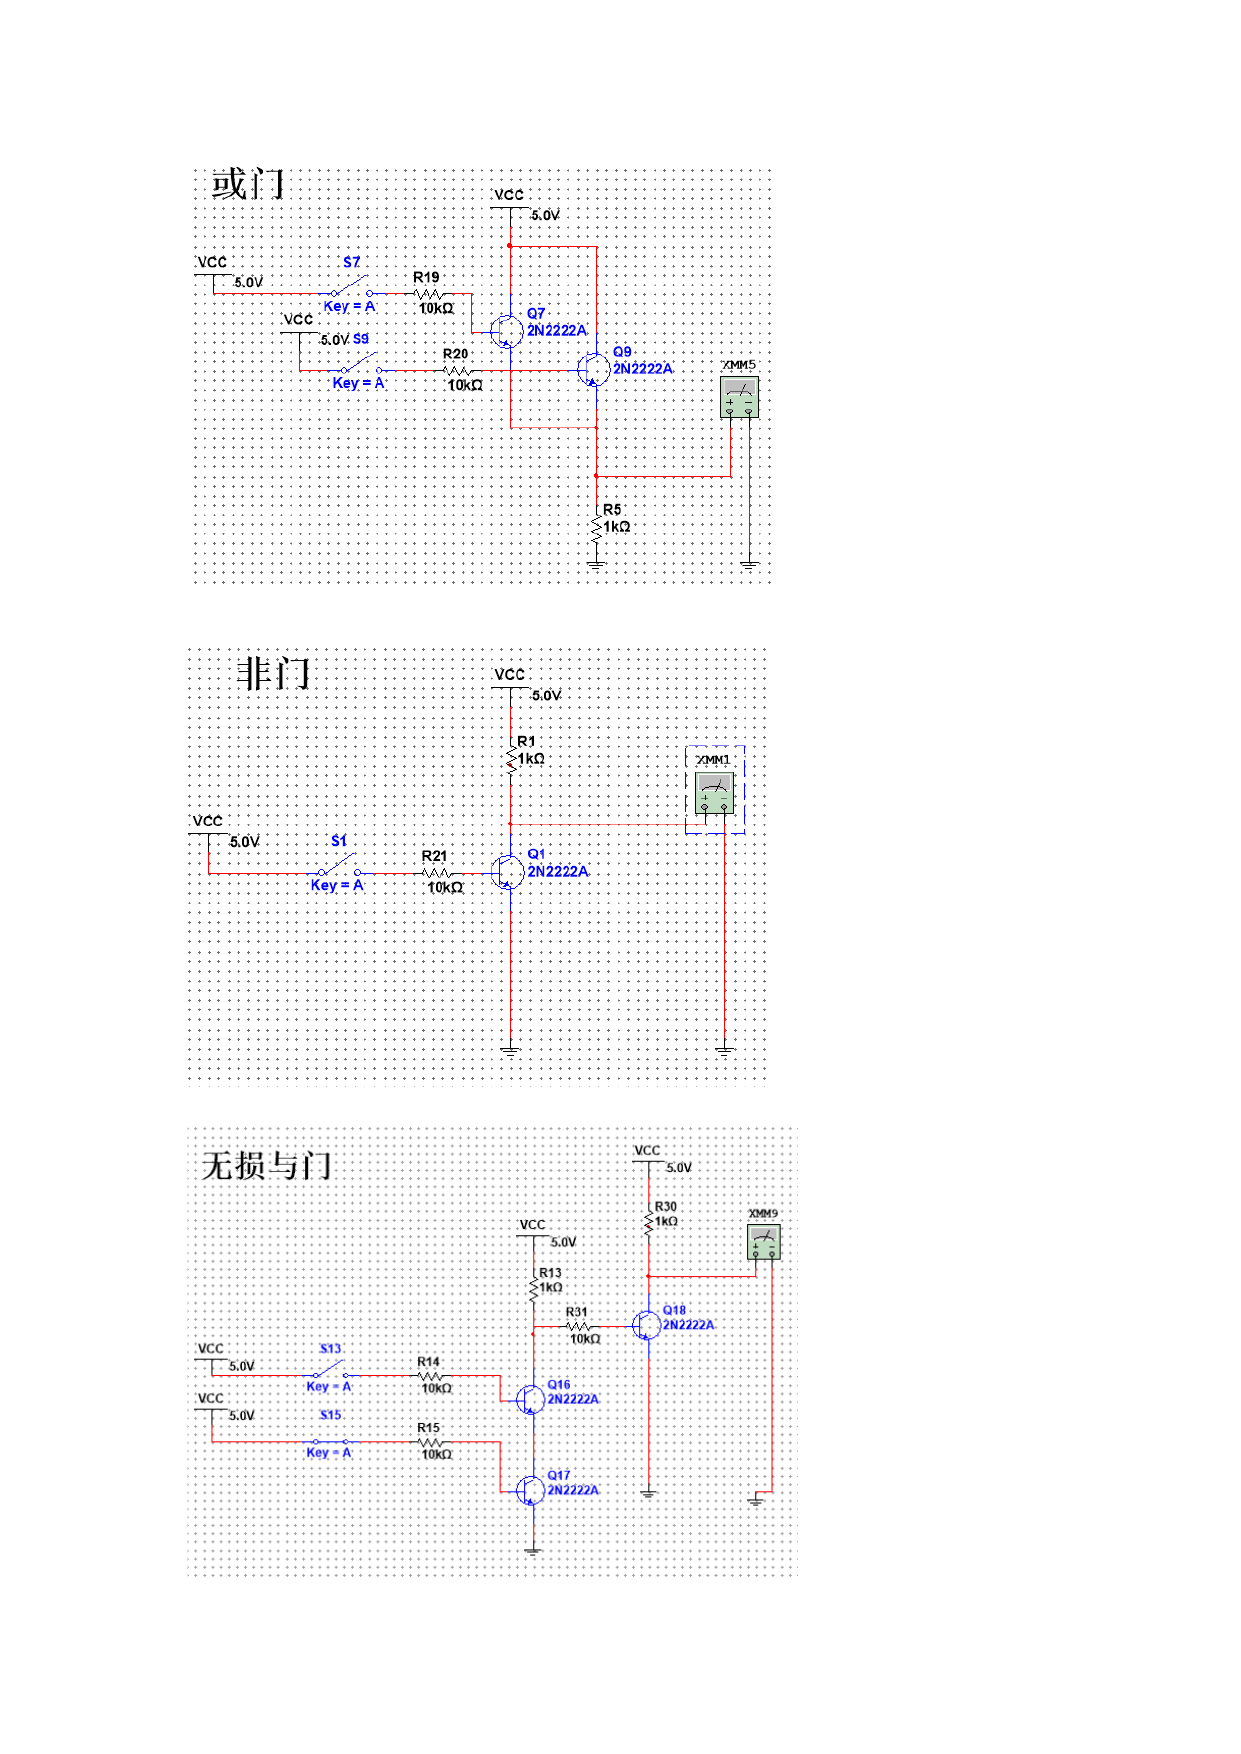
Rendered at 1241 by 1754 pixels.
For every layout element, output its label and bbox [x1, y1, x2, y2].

picture [187, 642, 771, 1087]
picture [187, 1122, 798, 1577]
picture [187, 162, 777, 587]
